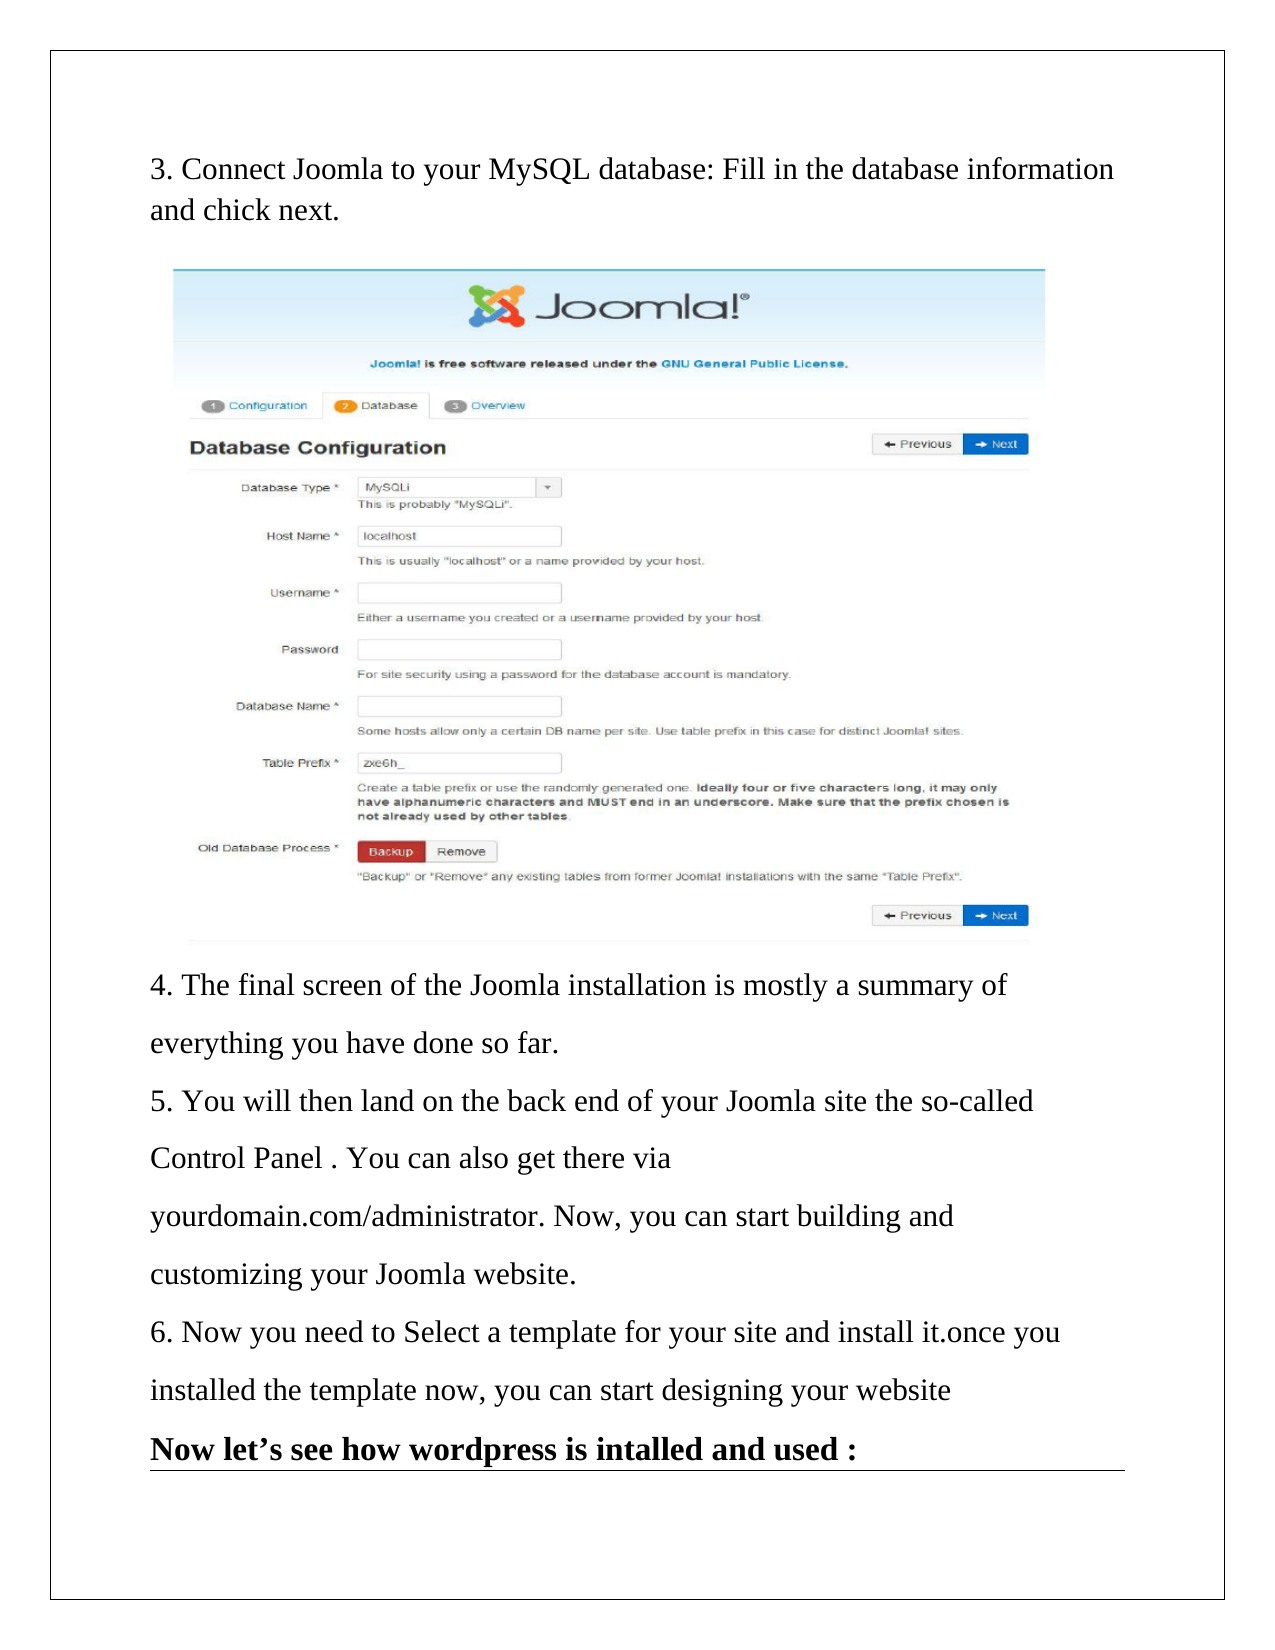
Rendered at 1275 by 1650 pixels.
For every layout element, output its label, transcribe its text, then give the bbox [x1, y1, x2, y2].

text 3. Connect Joomla to your MySQL database: Fill in the database information and chick next. [150, 150, 1125, 227]
text Now let’s see how wordpress is intalled and used : [150, 1429, 1125, 1470]
text Control Panel . You can also get there via [150, 1140, 1125, 1176]
picture [150, 249, 1083, 946]
text customizing your Joomla website. [150, 1256, 1125, 1291]
text installed the template now, you can start designing your website [150, 1371, 1125, 1407]
text yourdomain.com/administrator. Now, you can start building and [150, 1198, 1125, 1233]
text 4. The final screen of the Joomla installation is mostly a summary of [150, 966, 1125, 1002]
text everything you have done so far. [150, 1024, 1125, 1060]
text 5. You will then land on the back end of your Joomla site the so-called [150, 1082, 1125, 1118]
text 6. Now you need to Select a template for your site and install it.once you [150, 1313, 1125, 1349]
